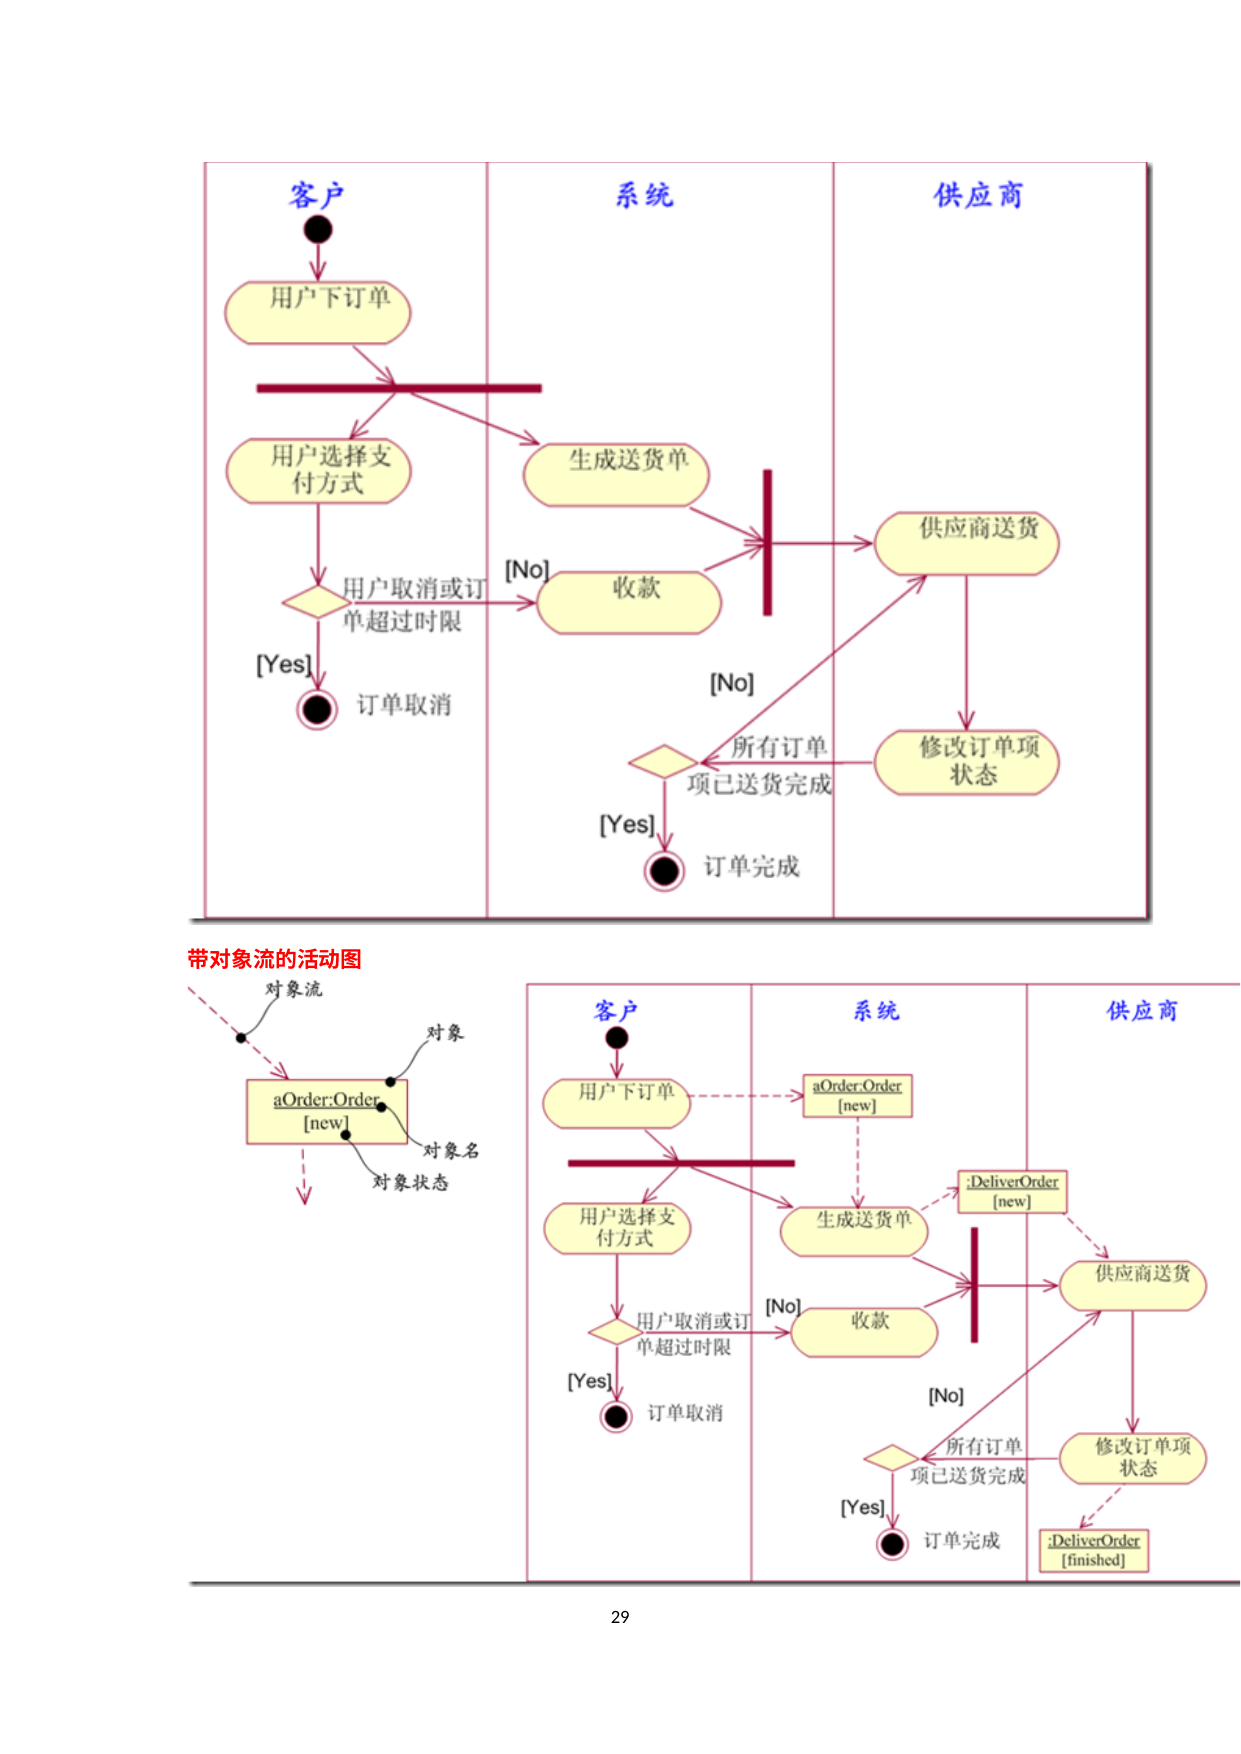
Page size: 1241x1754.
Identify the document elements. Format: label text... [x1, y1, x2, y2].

picture [187, 974, 1241, 1587]
picture [187, 162, 1154, 925]
text 带对象流的活动图 [187, 942, 1053, 974]
